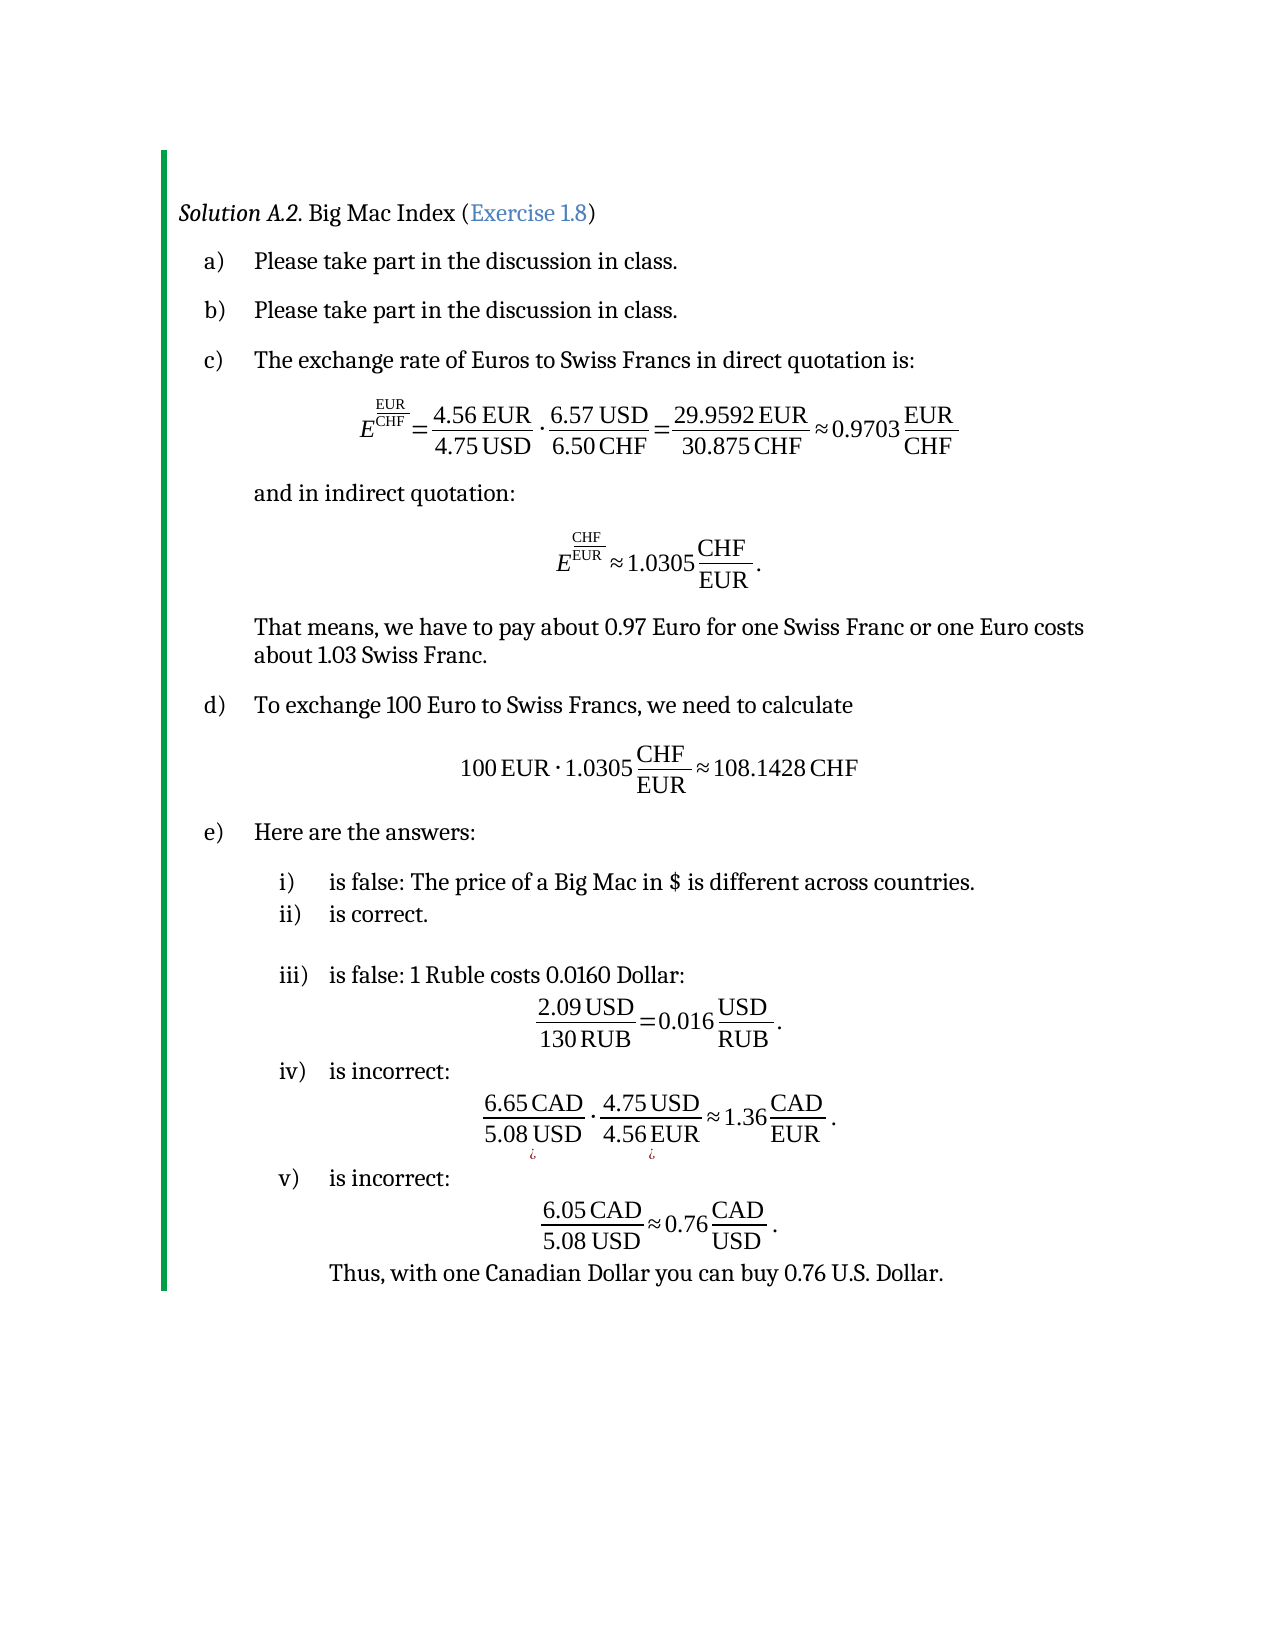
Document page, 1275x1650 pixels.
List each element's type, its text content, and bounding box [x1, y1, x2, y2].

table_header Solution A.2. Big Mac Index (Exercise 1.8) Please take part in the discussion in class. Please take part in the discussion in class. The exchange rate of Euros to Swiss Francs in direct quotation is: and in indirect quotation: That means, we have to pay about 0.97 Euro for one Swiss Franc or one Euro costs about 1.03 Swiss Franc. To exchange 100 Euro to Swiss Francs, we need to calculate Here are the answers: is false: The price of a Big Mac in $ is different across countries. is correct. is false: 1 Ruble costs 0.0160 Dollar: is incorrect: is incorrect: Thus, with one Canadian Dollar you can buy 0.76 U.S. Dollar. [167, 150, 1139, 1291]
